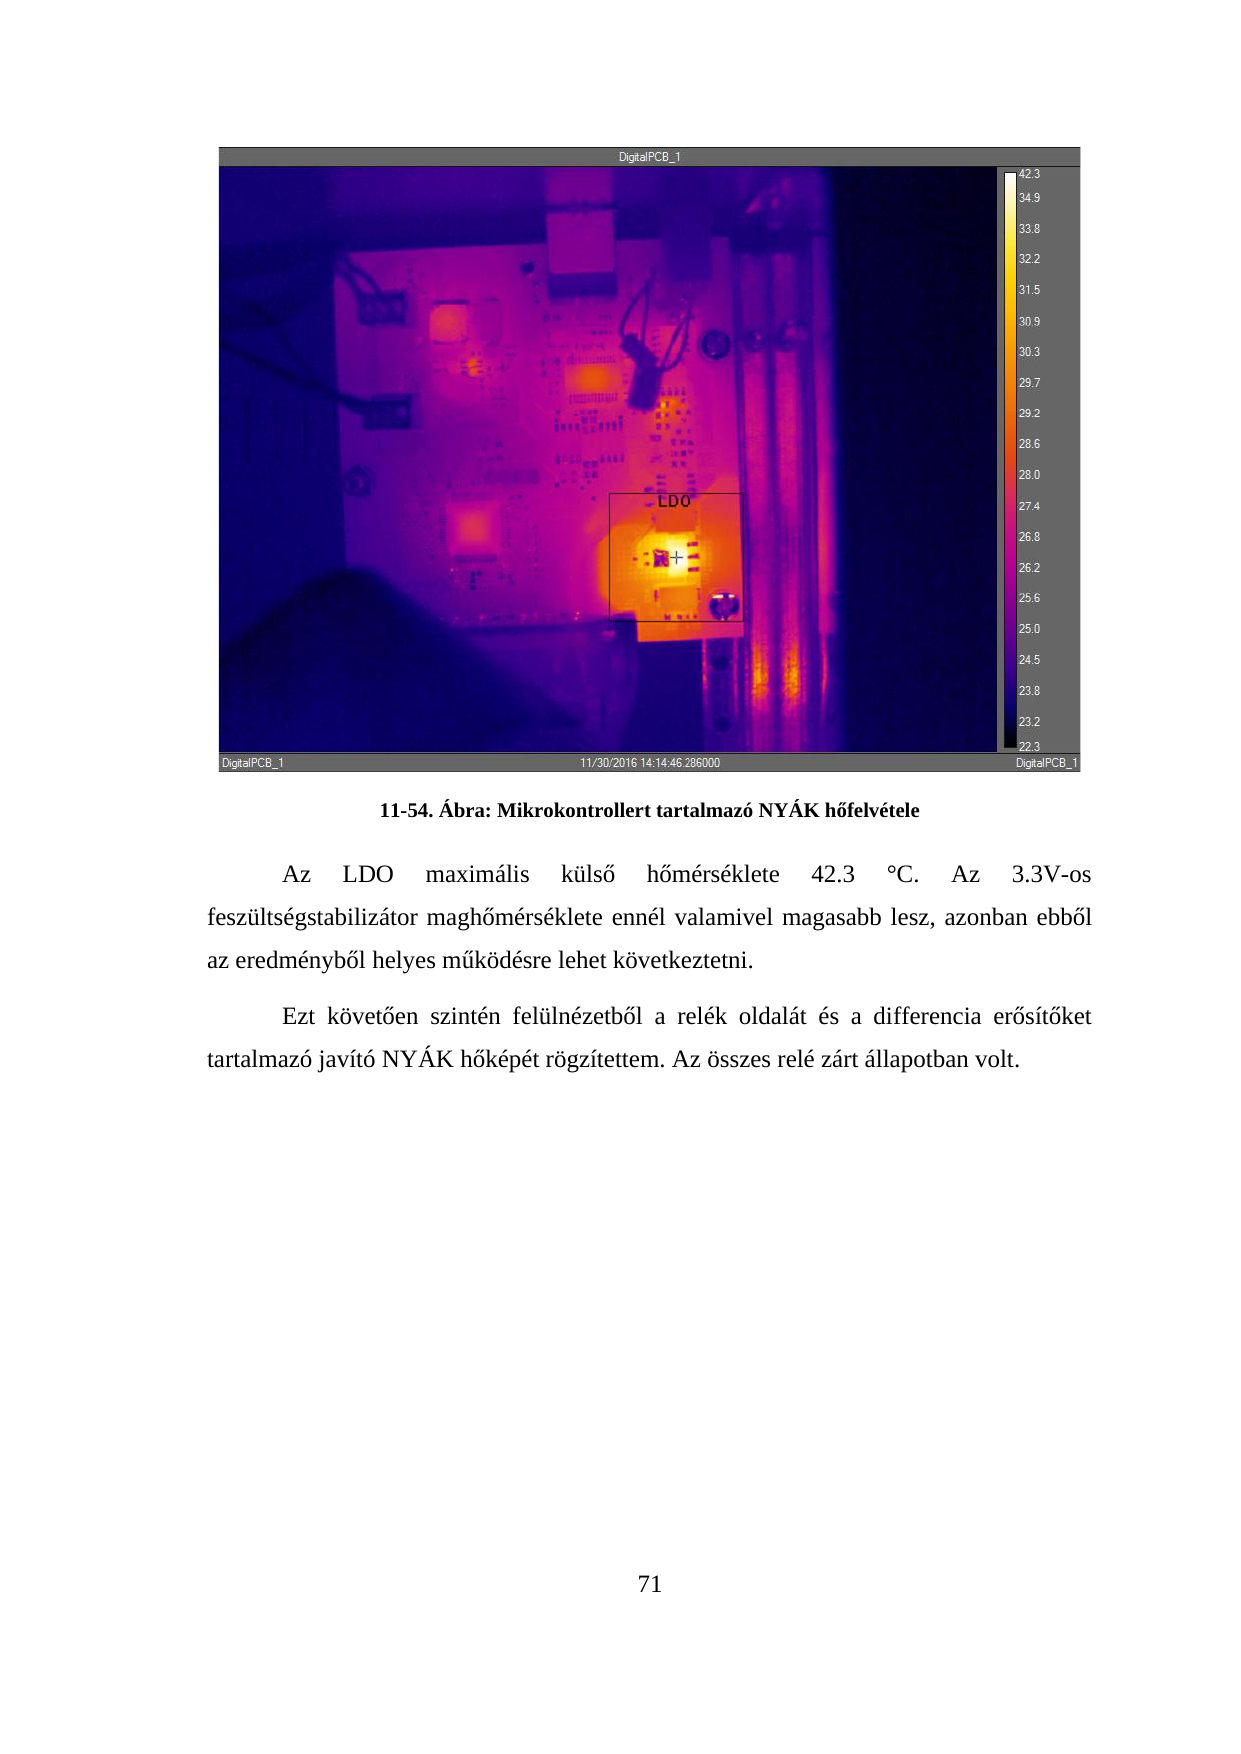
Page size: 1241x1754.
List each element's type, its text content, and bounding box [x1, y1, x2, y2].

text Az LDO maximális külső hőmérséklete 42.3 °C. Az 3.3V-os feszültségstabilizátor maghőmérséklete ennél valamivel magasabb lesz, azonban ebből az eredményből helyes működésre lehet következtetni. [207, 859, 1092, 974]
picture [218, 147, 1081, 772]
text Ezt követően szintén felülnézetből a relék oldalát és a differencia erősítőket tartalmazó javító NYÁK hőképét rögzítettem. Az összes relé zárt állapotban volt. [207, 1001, 1092, 1073]
